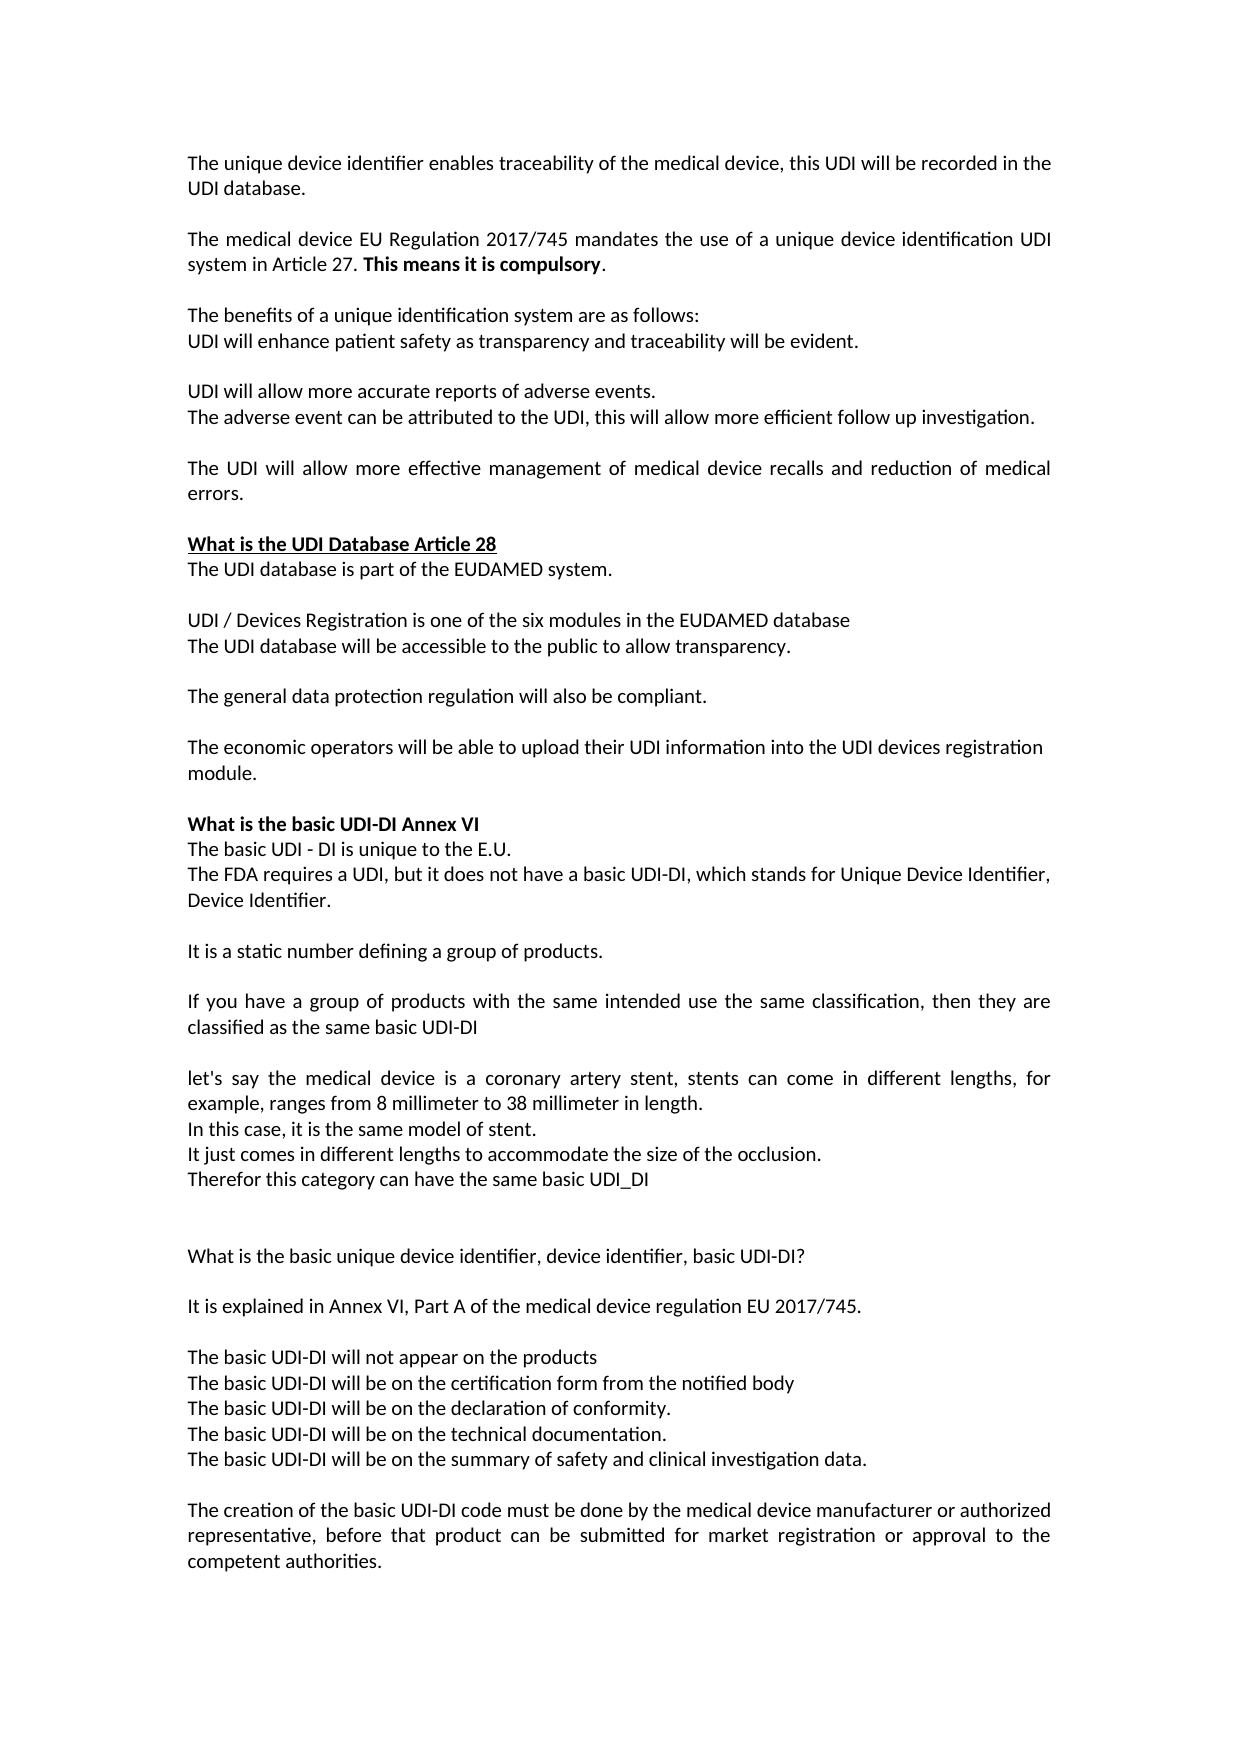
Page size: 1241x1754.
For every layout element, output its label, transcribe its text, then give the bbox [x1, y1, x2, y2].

text The UDI will allow more effective management of medical device recalls and reduction of medical errors. [187, 455, 1053, 506]
text The basic UDI-DI will be on the declaration of conformity. [187, 1395, 1053, 1421]
text The medical device EU Regulation 2017/745 mandates the use of a unique device identification UDI system in Article 27. This means it is compulsory. [187, 226, 1053, 277]
text The UDI database is part of the EUDAMED system. [187, 557, 1053, 582]
text The basic UDI - DI is unique to the E.U. [187, 836, 1053, 862]
text The creation of the basic UDI-DI code must be done by the medical device manufacturer or authorized representative, before that product can be submitted for market registration or approval to the competent authorities. [187, 1497, 1053, 1573]
text The basic UDI-DI will be on the summary of safety and clinical investigation data. [187, 1446, 1053, 1472]
text UDI will allow more accurate reports of adverse events. [187, 379, 1053, 404]
text let's say the medical device is a coronary artery stent, stents can come in different lengths, for example, ranges from 8 millimeter to 38 millimeter in length. [187, 1065, 1053, 1116]
text It just comes in different lengths to accommodate the size of the occlusion. [187, 1141, 1053, 1167]
text The unique device identifier enables traceability of the medical device, this UDI will be recorded in the UDI database. [187, 150, 1053, 201]
text What is the basic UDI-DI Annex VI [187, 811, 1053, 836]
text UDI will enhance patient safety as transparency and traceability will be evident. [187, 328, 1053, 353]
text The FDA requires a UDI, but it does not have a basic UDI-DI, which stands for Unique Device Identifier, Device Identifier. [187, 862, 1053, 912]
text The general data protection regulation will also be compliant. [187, 684, 1053, 709]
text What is the basic unique device identifier, device identifier, basic UDI-DI? [187, 1243, 1053, 1268]
text The basic UDI-DI will be on the certification form from the notified body [187, 1370, 1053, 1395]
text module. [187, 760, 1053, 785]
text It is explained in Annex VI, Part A of the medical device regulation EU 2017/745. [187, 1294, 1053, 1319]
text In this case, it is the same model of stent. [187, 1116, 1053, 1141]
text The basic UDI-DI will be on the technical documentation. [187, 1421, 1053, 1446]
text Therefor this category can have the same basic UDI_DI [187, 1167, 1053, 1192]
text The basic UDI-DI will not appear on the products [187, 1344, 1053, 1370]
text The UDI database will be accessible to the public to allow transparency. [187, 633, 1053, 658]
text UDI / Devices Registration is one of the six modules in the EUDAMED database [187, 607, 1053, 633]
text If you have a group of products with the same intended use the same classification, then they are classified as the same basic UDI-DI [187, 989, 1053, 1039]
text The adverse event can be attributed to the UDI, this will allow more efficient follow up investigation. [187, 404, 1053, 429]
text It is a static number defining a group of products. [187, 938, 1053, 963]
text The economic operators will be able to upload their UDI information into the UDI devices registration [187, 734, 1053, 760]
text What is the UDI Database Article 28 [187, 531, 1053, 557]
text The benefits of a unique identification system are as follows: [187, 302, 1053, 328]
